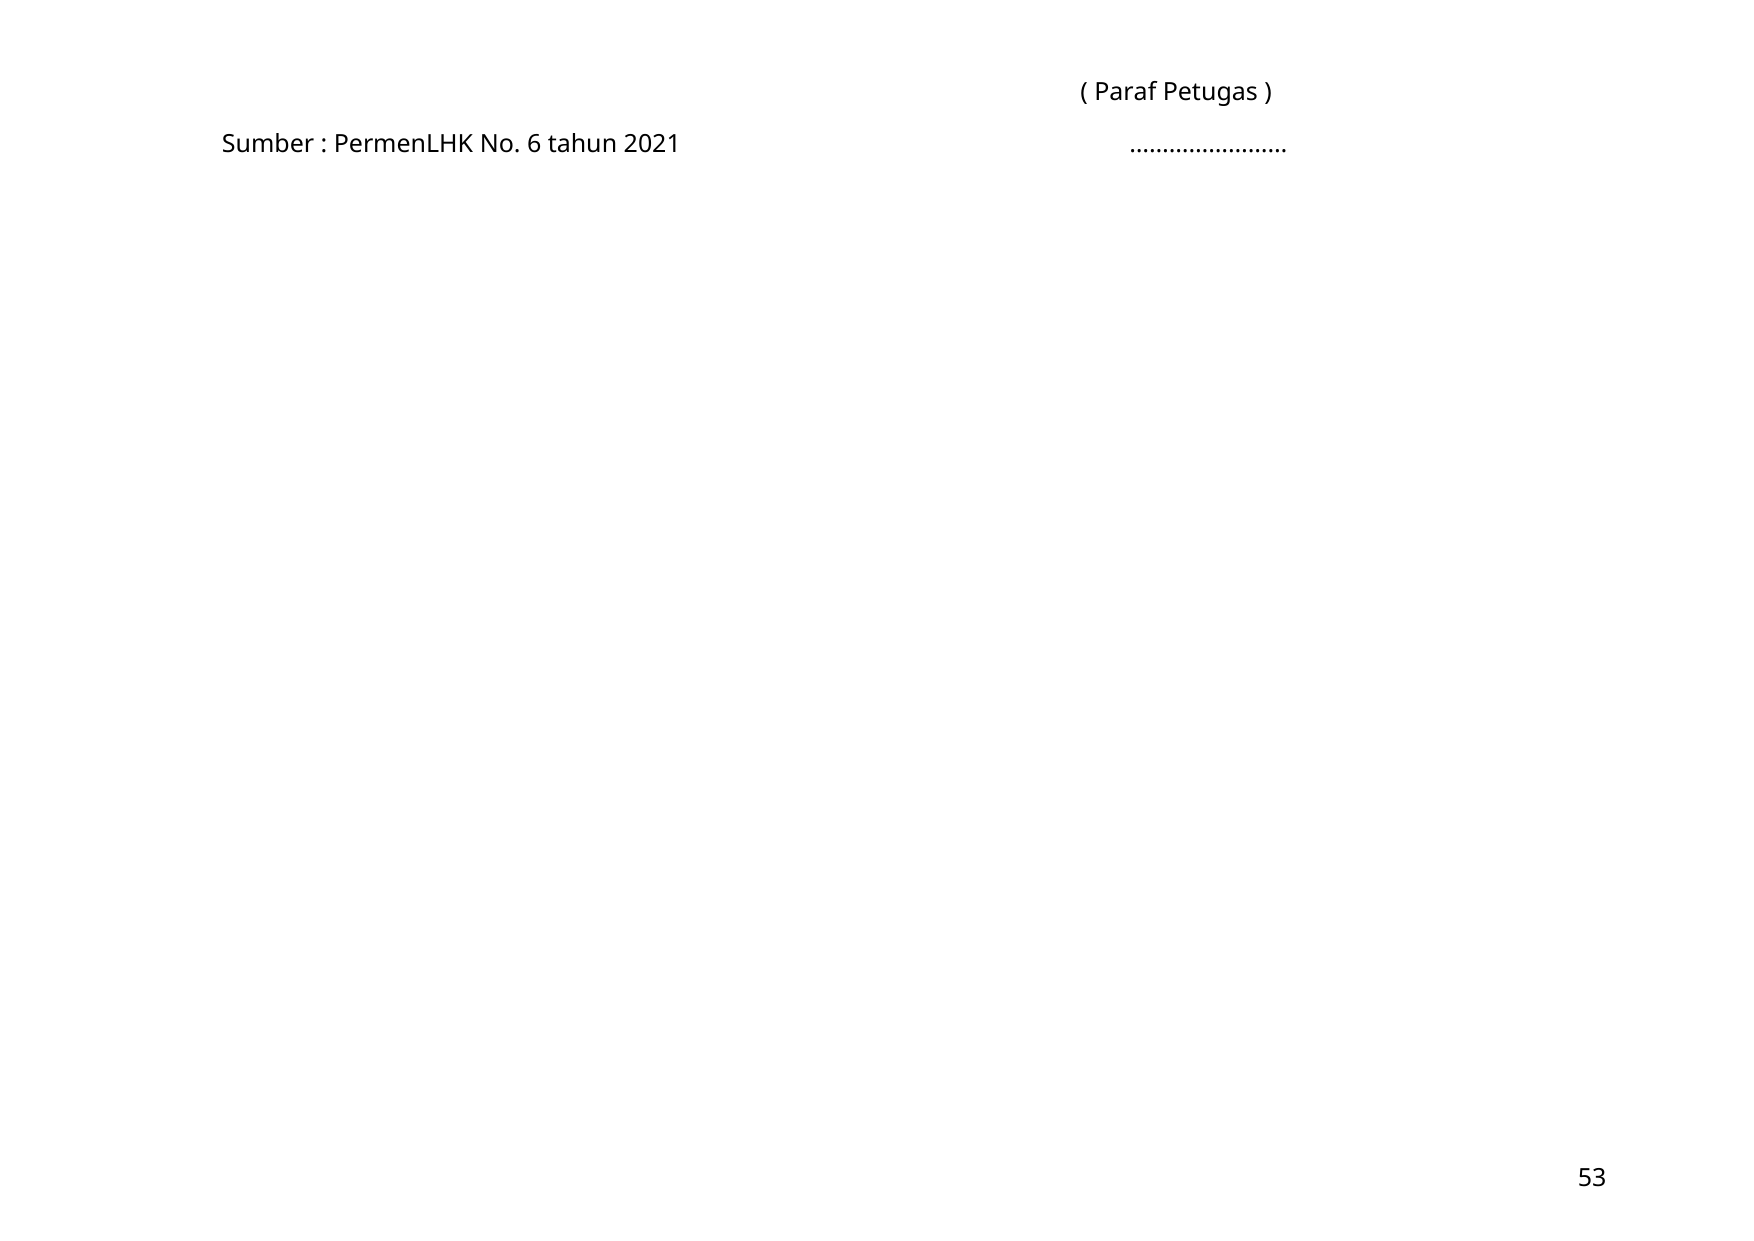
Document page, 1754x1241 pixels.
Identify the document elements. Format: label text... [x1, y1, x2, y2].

text Sumber : PermenLHK No. 6 tahun 2021 …………………… [222, 126, 1606, 159]
text ( Paraf Petugas ) [222, 74, 1606, 108]
